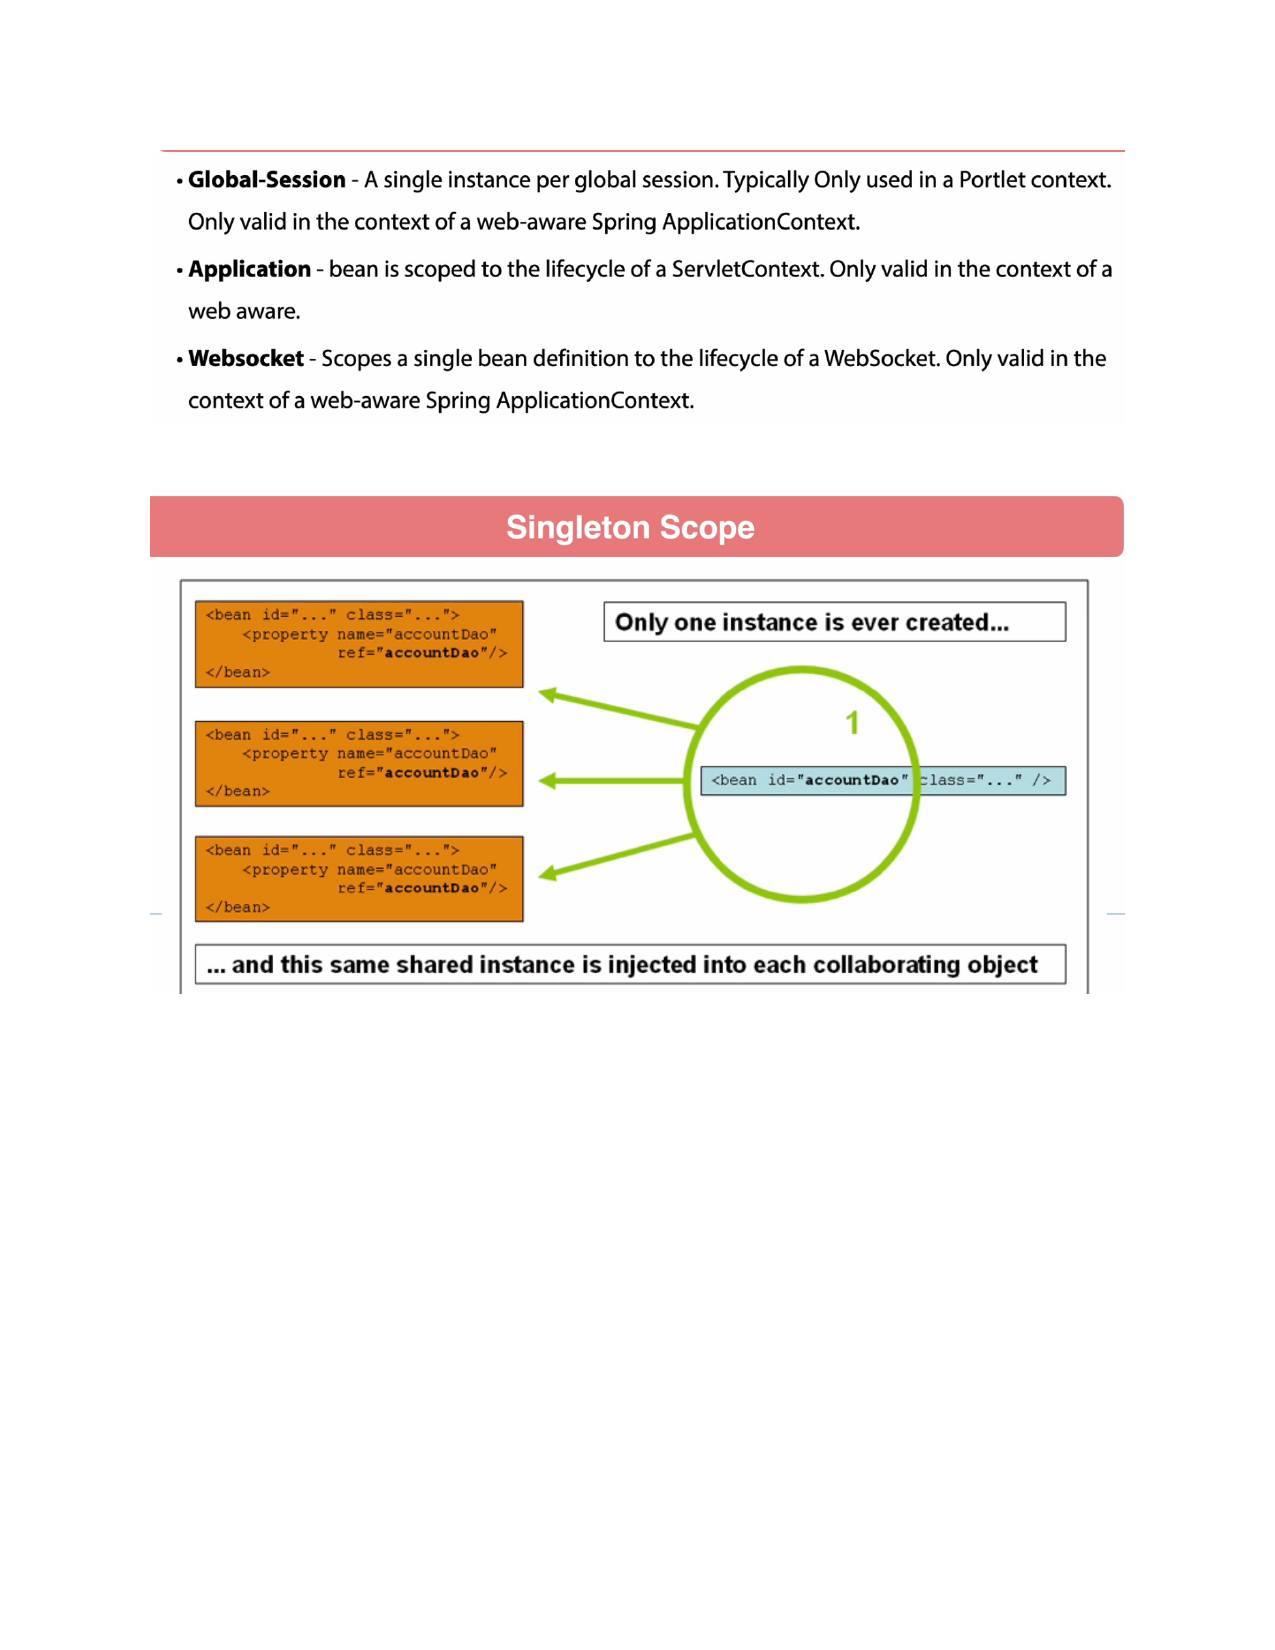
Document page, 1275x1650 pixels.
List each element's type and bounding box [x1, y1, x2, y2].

picture [150, 150, 1125, 424]
picture [150, 489, 1125, 994]
